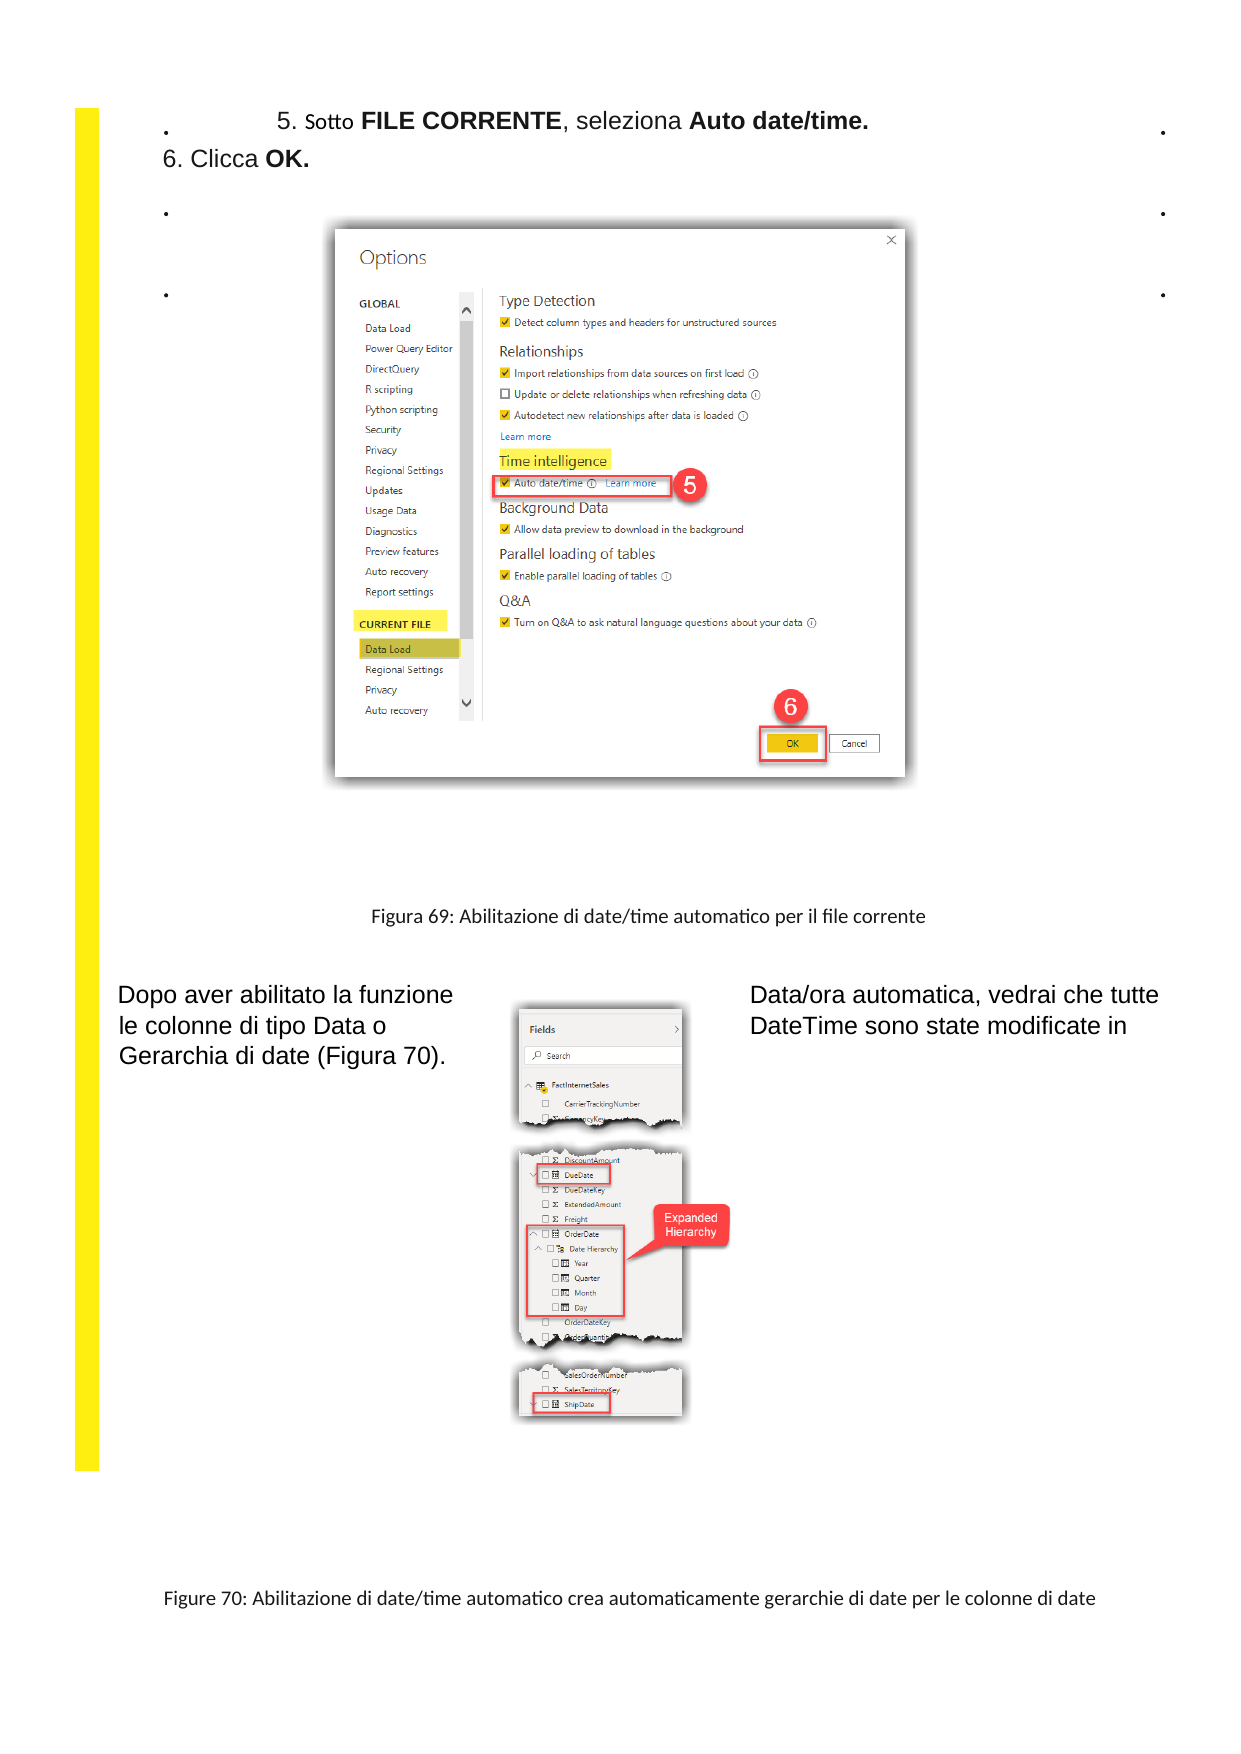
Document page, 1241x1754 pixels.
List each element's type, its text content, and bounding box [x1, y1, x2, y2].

text Dopo aver abilitato la funzione Data/ora automatica, vedrai che tutte le colonne di tipo Data o DateTime sono state modificate in Gerarchia di date (Figura 70). [99, 980, 1167, 1070]
list Clicca OK. [162, 144, 1166, 173]
text Figura 69: Abilitazione di date/time automatico per il file corrente [371, 903, 1167, 929]
picture [509, 999, 731, 1426]
text Figure 70: Abilitazione di date/time automatico crea automaticamente gerarchie di date per le colonne di date [163, 1585, 1167, 1610]
list Sotto FILE CORRENTE, seleziona Auto date/time. [162, 106, 1166, 135]
picture [322, 215, 919, 791]
